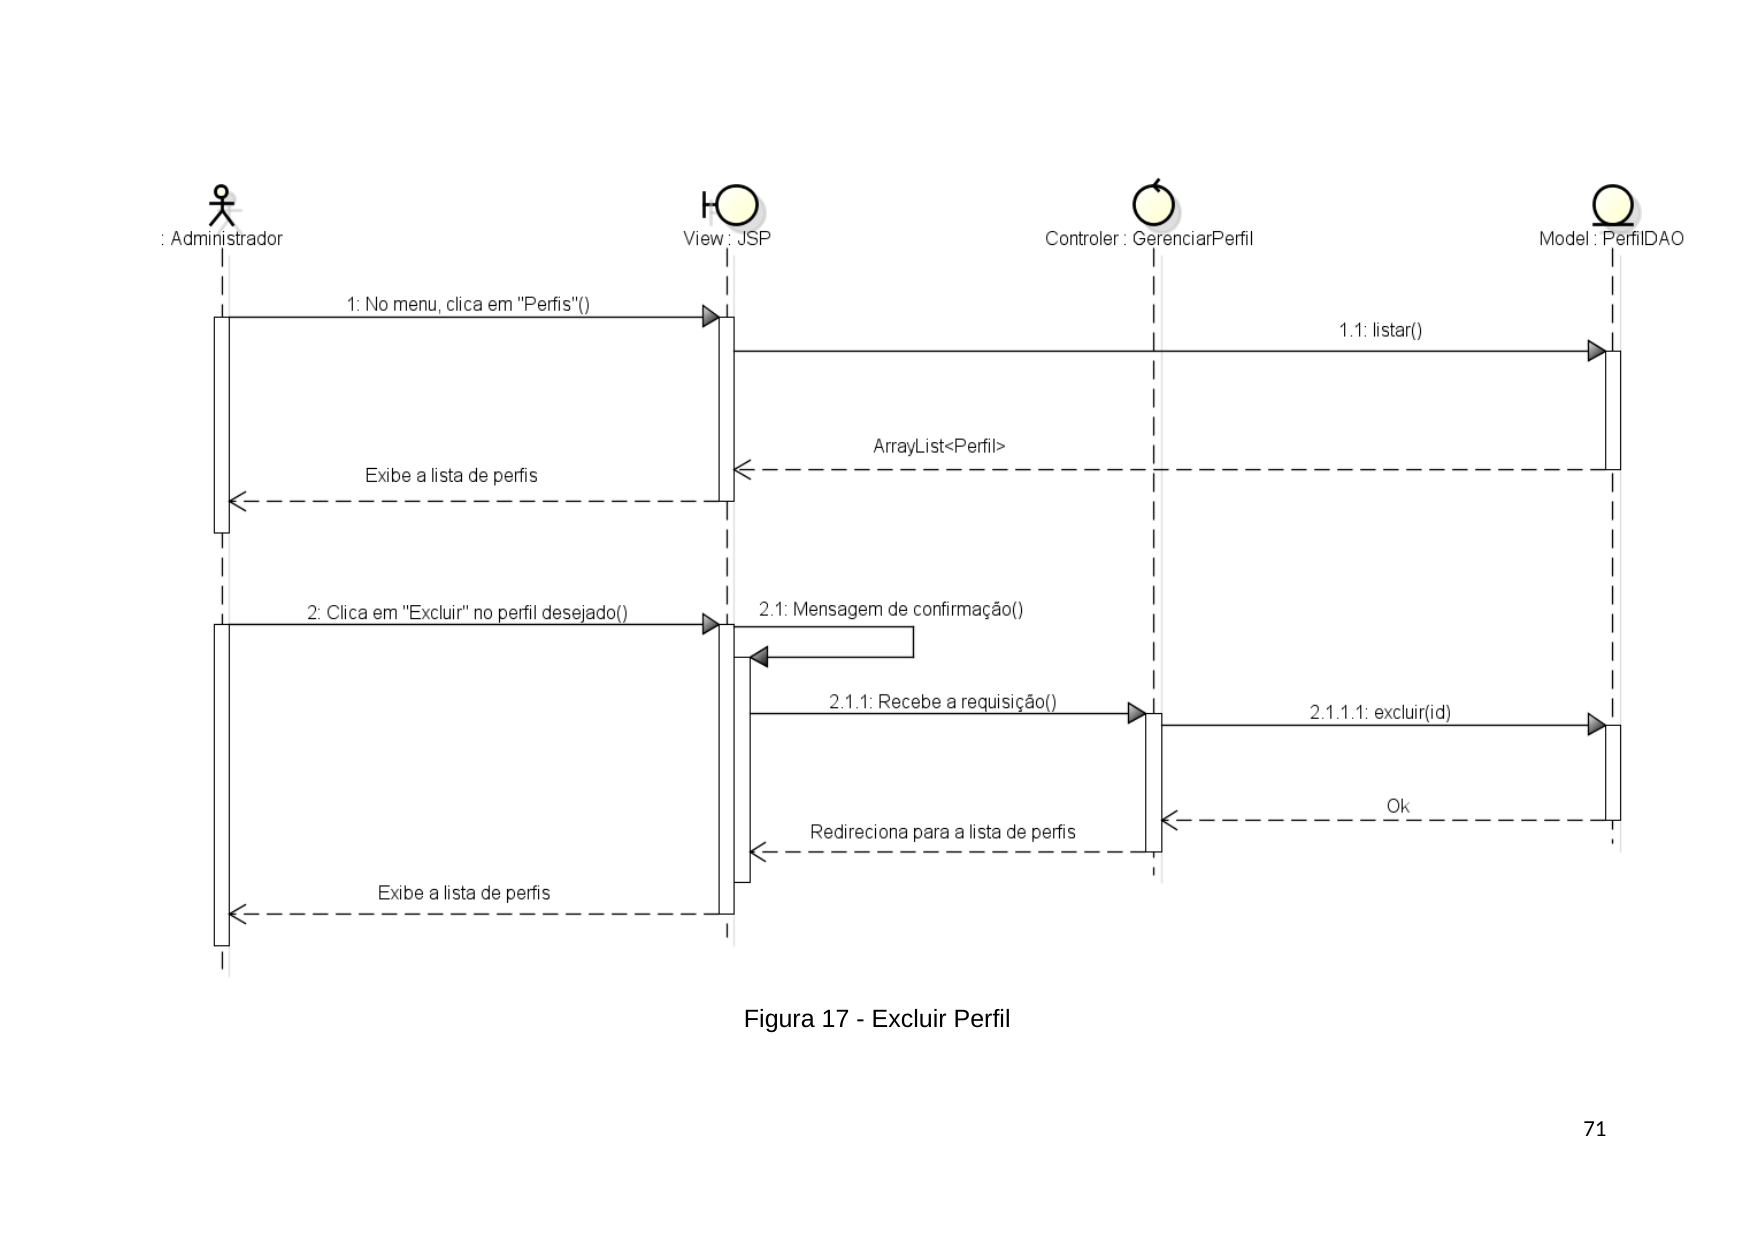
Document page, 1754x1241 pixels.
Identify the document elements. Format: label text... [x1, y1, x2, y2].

picture [147, 177, 1700, 979]
text Figura 17 - Excluir Perfil [148, 1004, 1606, 1032]
